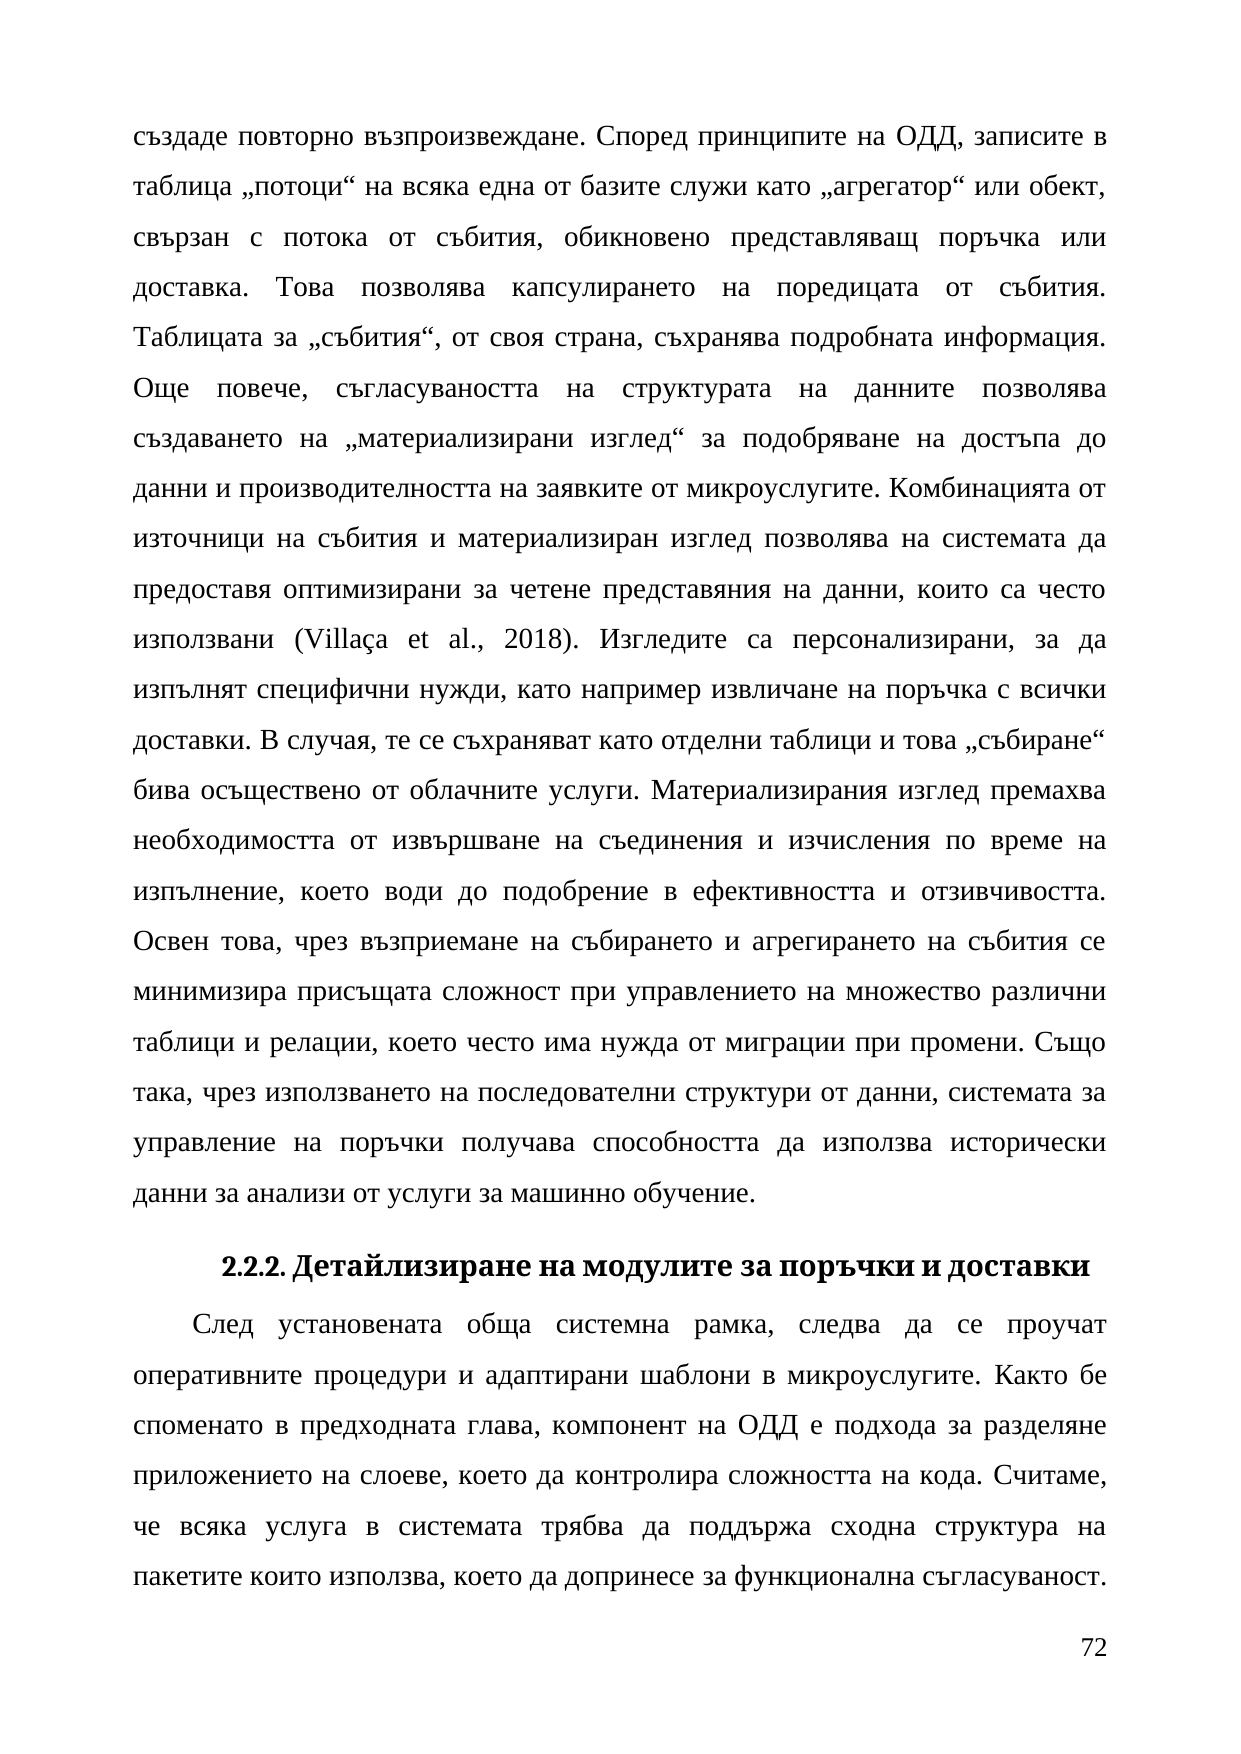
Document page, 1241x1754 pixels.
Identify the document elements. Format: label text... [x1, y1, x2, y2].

subtitle 2.2.2. Детайлизиране на модулите за поръчки и доставки [133, 1250, 1107, 1283]
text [133, 118, 1107, 1208]
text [133, 1307, 1107, 1592]
